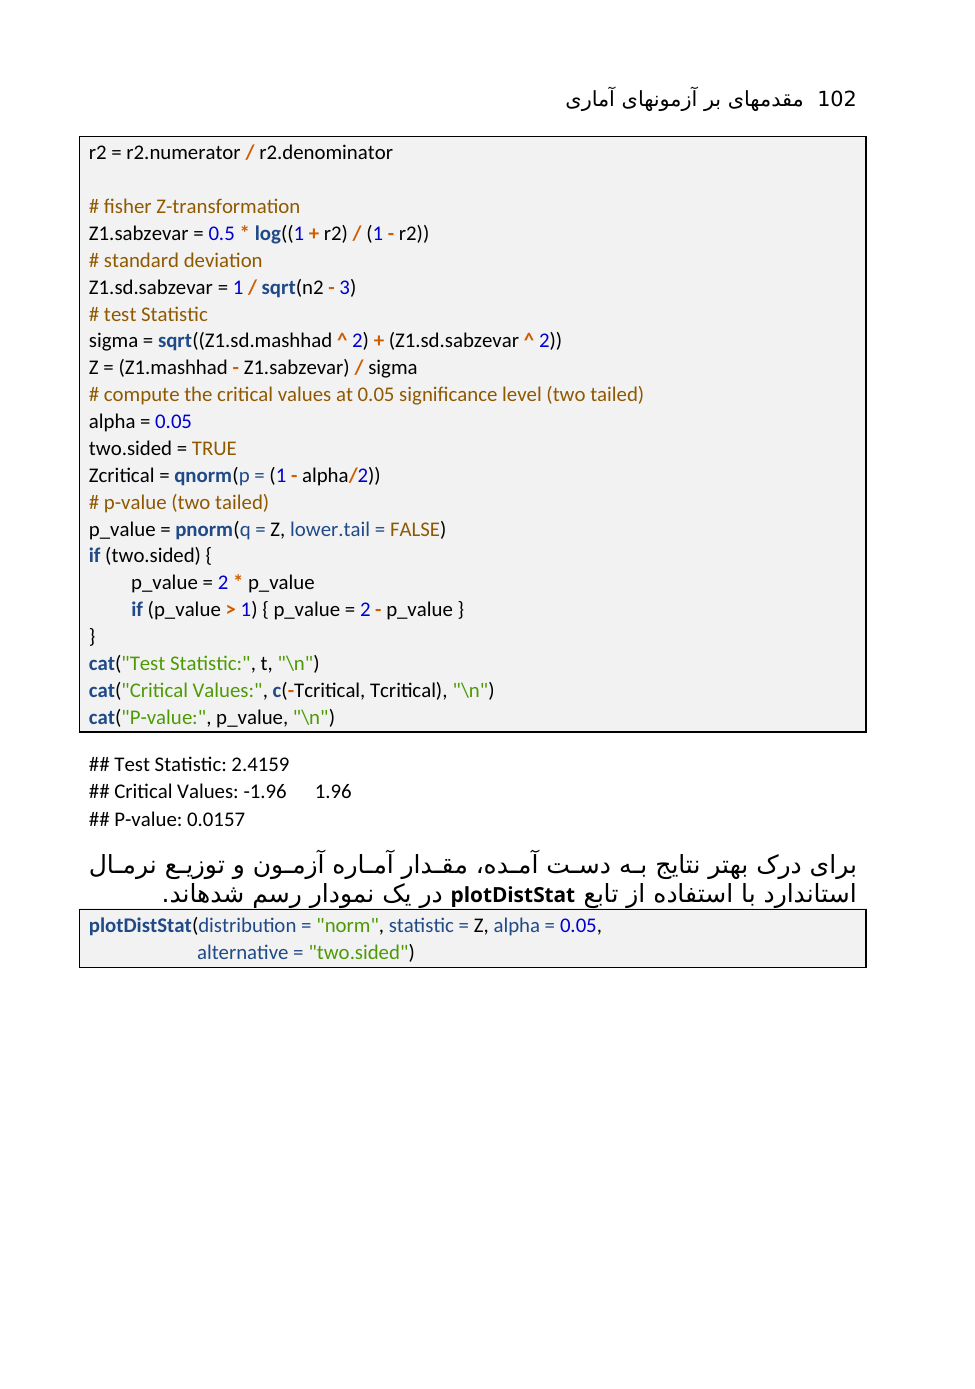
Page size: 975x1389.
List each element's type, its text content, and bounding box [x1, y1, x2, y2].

text plotDistStat(distribution = "norm", statistic = Z, alpha = 0.05, alternative = "two.sided") [80, 910, 865, 967]
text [80, 137, 865, 731]
text ## Test Statistic: 2.4159 ## Critical Values: -1.96 1.96 ## P-value: 0.0157 [89, 751, 857, 831]
text برای درک بهتر نتایج به دست آمده، مقدار آماره آزمون و توزیع نرمال استاندارد با استفاده از تابع plotDistStat در یک نمودار رسم شده‏اند. [89, 850, 857, 908]
